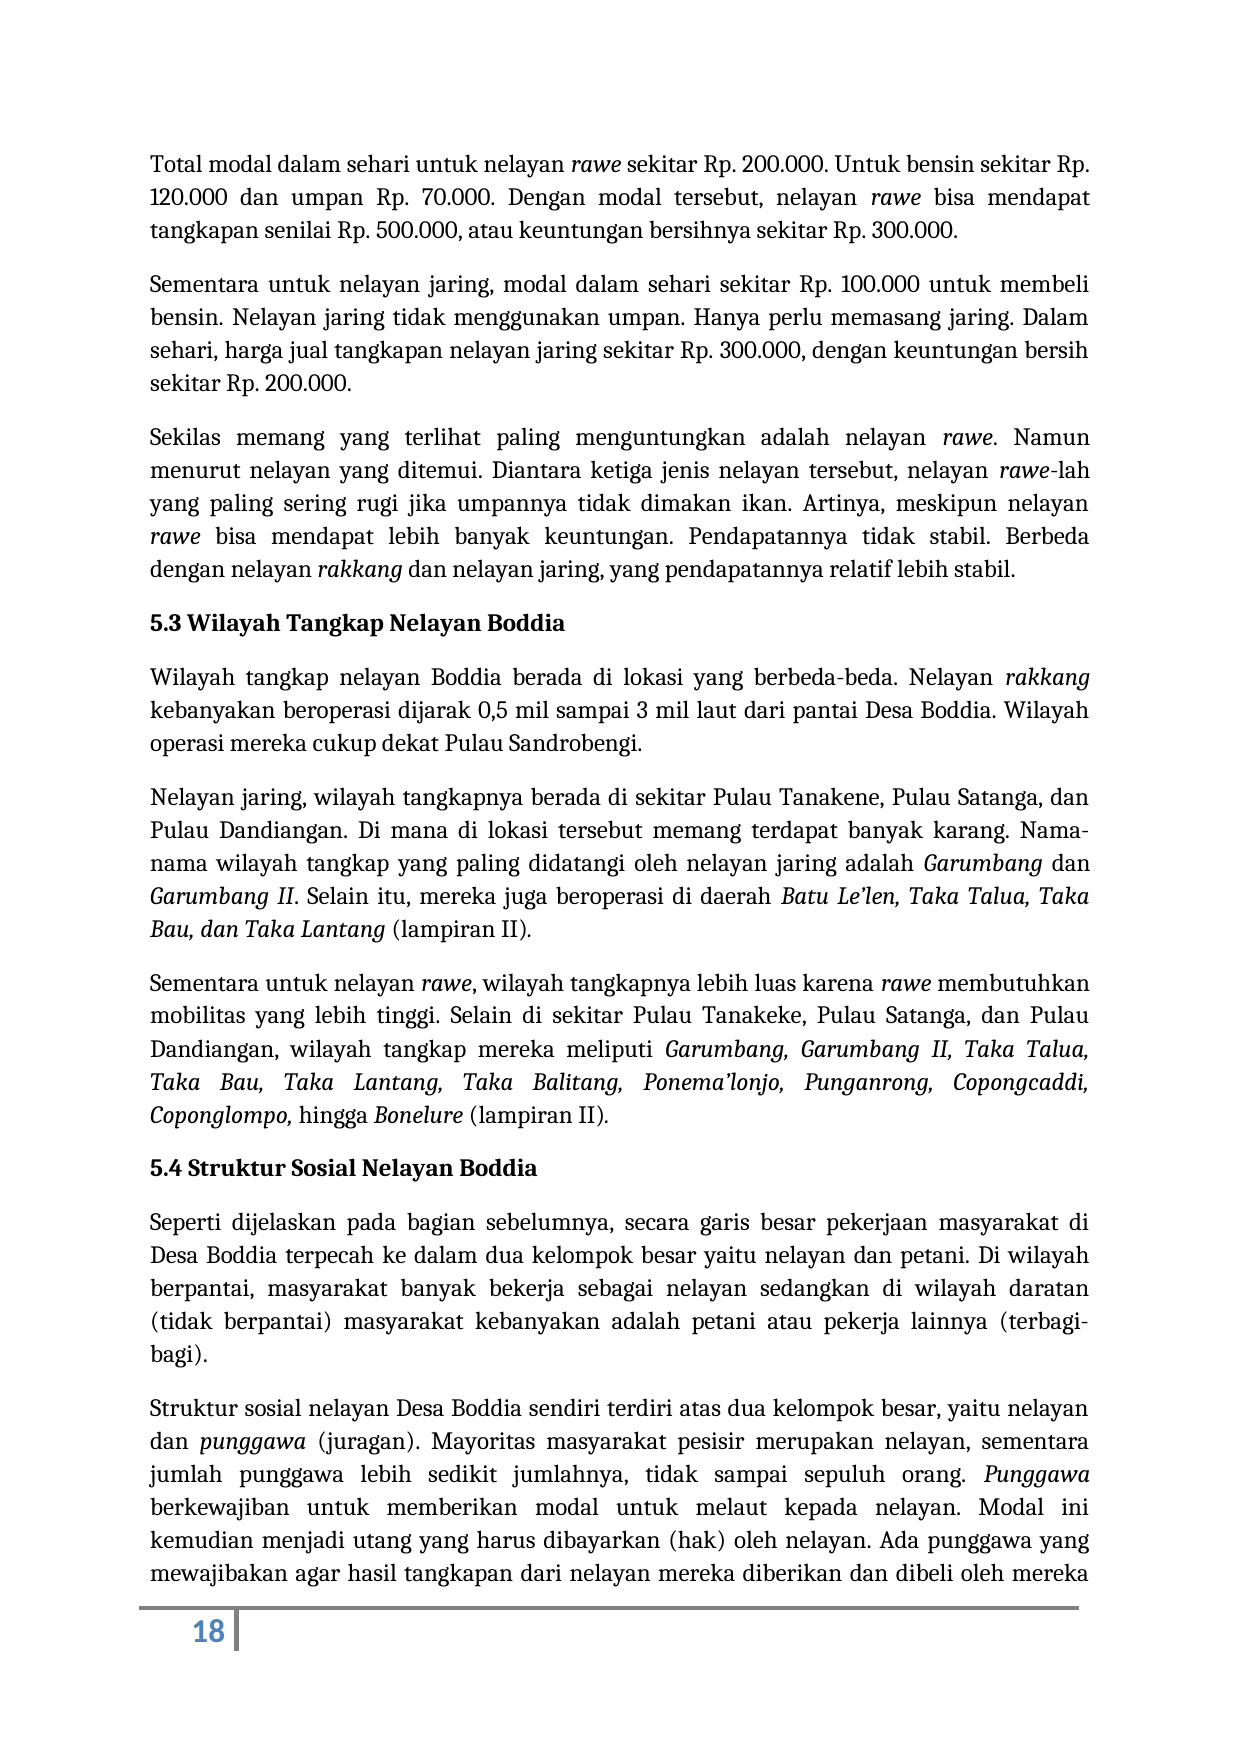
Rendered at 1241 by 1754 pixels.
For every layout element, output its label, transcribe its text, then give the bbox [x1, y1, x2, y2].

text 5.4 Struktur Sosial Nelayan Boddia [150, 1154, 1090, 1183]
text Nelayan jaring, wilayah tangkapnya berada di sekitar Pulau Tanakene, Pulau Satanga, dan Pulau Dandiangan. Di mana di lokasi tersebut memang terdapat banyak karang. Nama-nama wilayah tangkap yang paling didatangi oleh nelayan jaring adalah Garumbang dan Garumbang II. Selain itu, mereka juga beroperasi di daerah Batu Le’len, Taka Talua, Taka Bau, dan Taka Lantang (lampiran II). [150, 782, 1090, 943]
text Sekilas memang yang terlihat paling menguntungkan adalah nelayan rawe. Namun menurut nelayan yang ditemui. Diantara ketiga jenis nelayan tersebut, nelayan rawe-lah yang paling sering rugi jika umpannya tidak dimakan ikan. Artinya, meskipun nelayan rawe bisa mendapat lebih banyak keuntungan. Pendapatannya tidak stabil. Berbeda dengan nelayan rakkang dan nelayan jaring, yang pendapatannya relatif lebih stabil. [150, 423, 1090, 584]
text 5.3 Wilayah Tangkap Nelayan Boddia [150, 609, 1090, 637]
text Wilayah tangkap nelayan Boddia berada di lokasi yang berbeda-beda. Nelayan rakkang kebanyakan beroperasi dijarak 0,5 mil sampai 3 mil laut dari pantai Desa Boddia. Wilayah operasi mereka cukup dekat Pulau Sandrobengi. [150, 663, 1090, 757]
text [150, 1394, 1090, 1588]
text Seperti dijelaskan pada bagian sebelumnya, secara garis besar pekerjaan masyarakat di Desa Boddia terpecah ke dalam dua kelompok besar yaitu nelayan dan petani. Di wilayah berpantai, masyarakat banyak bekerja sebagai nelayan sedangkan di wilayah daratan (tidak berpantai) masyarakat kebanyakan adalah petani atau pekerja lainnya (terbagi-bagi). [150, 1208, 1090, 1369]
text Sementara untuk nelayan rawe, wilayah tangkapnya lebih luas karena rawe membutuhkan mobilitas yang lebih tinggi. Selain di sekitar Pulau Tanakeke, Pulau Satanga, dan Pulau Dandiangan, wilayah tangkap mereka meliputi Garumbang, Garumbang II, Taka Talua, Taka Bau, Taka Lantang, Taka Balitang, Ponema’lonjo, Punganrong, Copongcaddi, Coponglompo, hingga Bonelure (lampiran II). [150, 968, 1090, 1129]
text Total modal dalam sehari untuk nelayan rawe sekitar Rp. 200.000. Untuk bensin sekitar Rp. 120.000 dan umpan Rp. 70.000. Dengan modal tersebut, nelayan rawe bisa mendapat tangkapan senilai Rp. 500.000, atau keuntungan bersihnya sekitar Rp. 300.000. [150, 150, 1090, 245]
text Sementara untuk nelayan jaring, modal dalam sehari sekitar Rp. 100.000 untuk membeli bensin. Nelayan jaring tidak menggunakan umpan. Hanya perlu memasang jaring. Dalam sehari, harga jual tangkapan nelayan jaring sekitar Rp. 300.000, dengan keuntungan bersih sekitar Rp. 200.000. [150, 270, 1090, 398]
